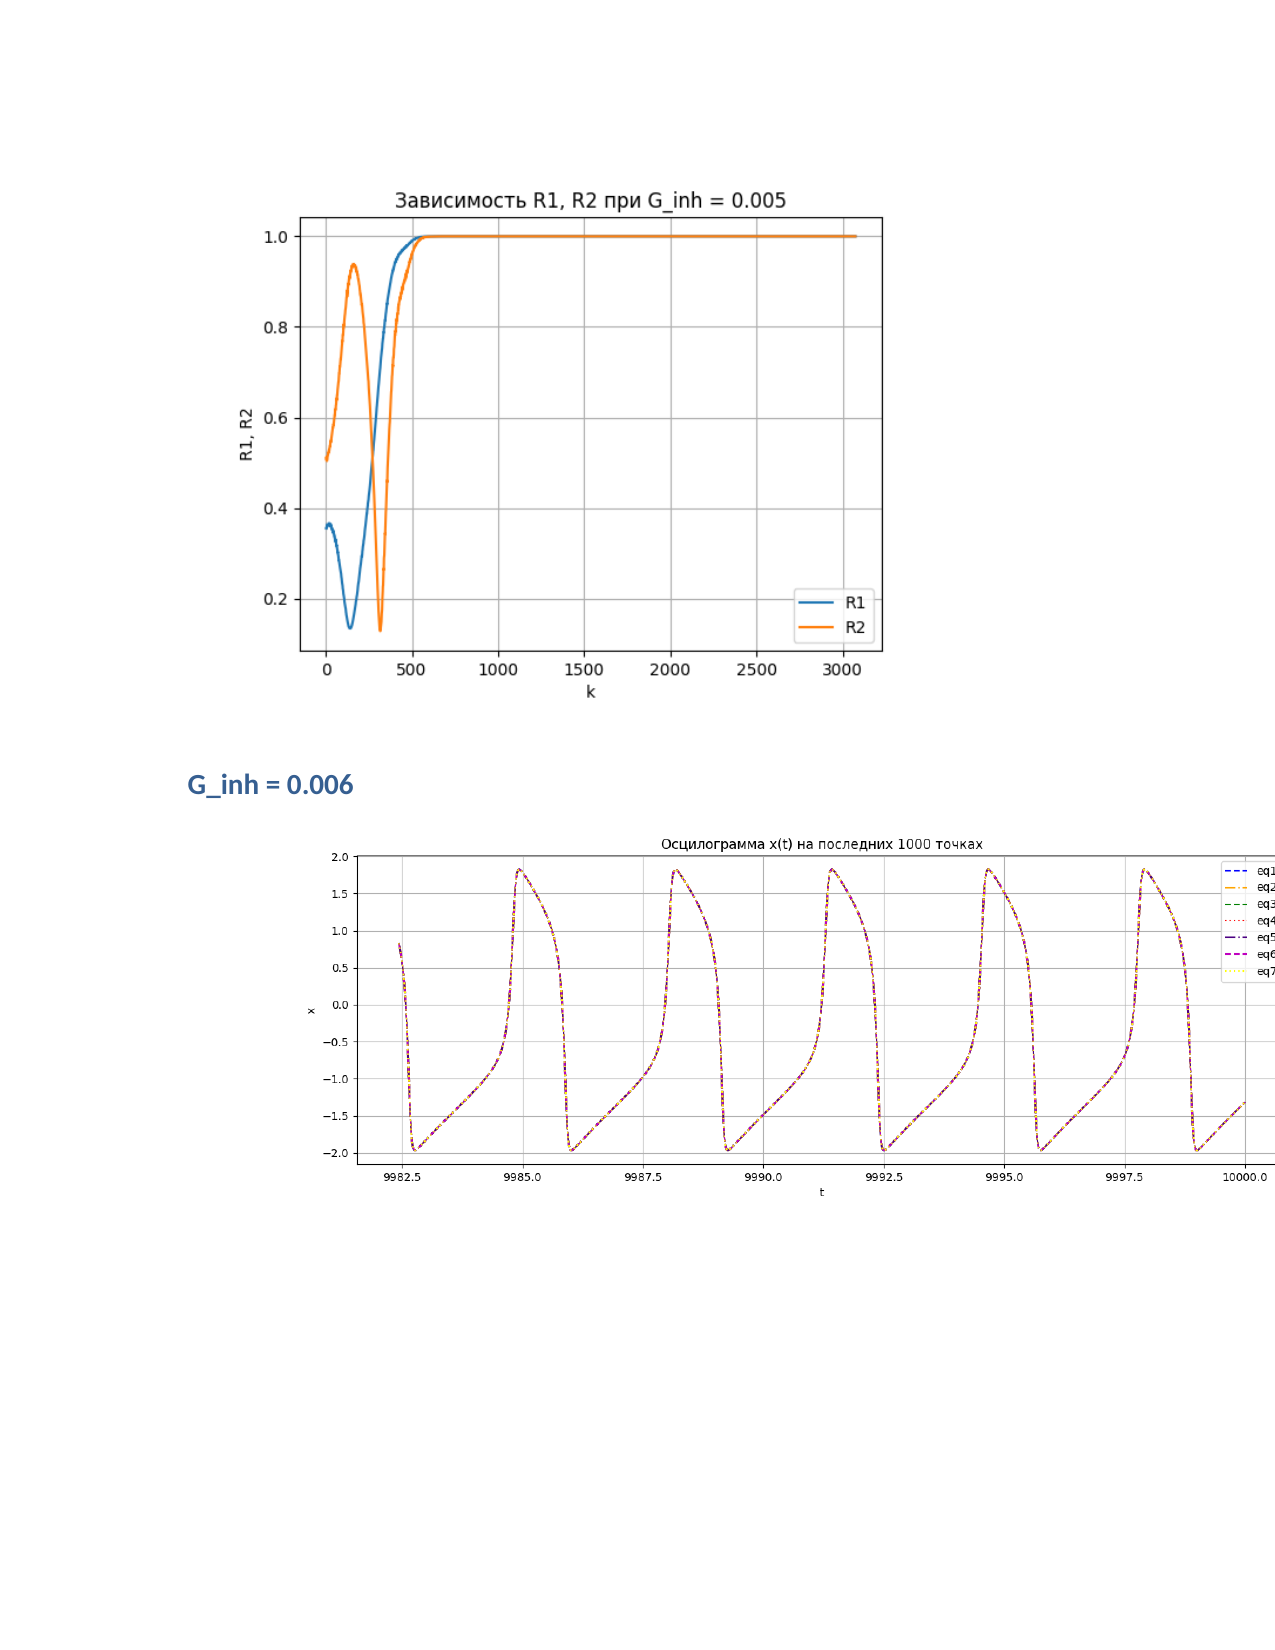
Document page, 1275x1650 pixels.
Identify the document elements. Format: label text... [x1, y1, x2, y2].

picture [206, 807, 1275, 1208]
picture [206, 150, 957, 713]
subtitle G_inh = 0.006 [187, 766, 1087, 802]
